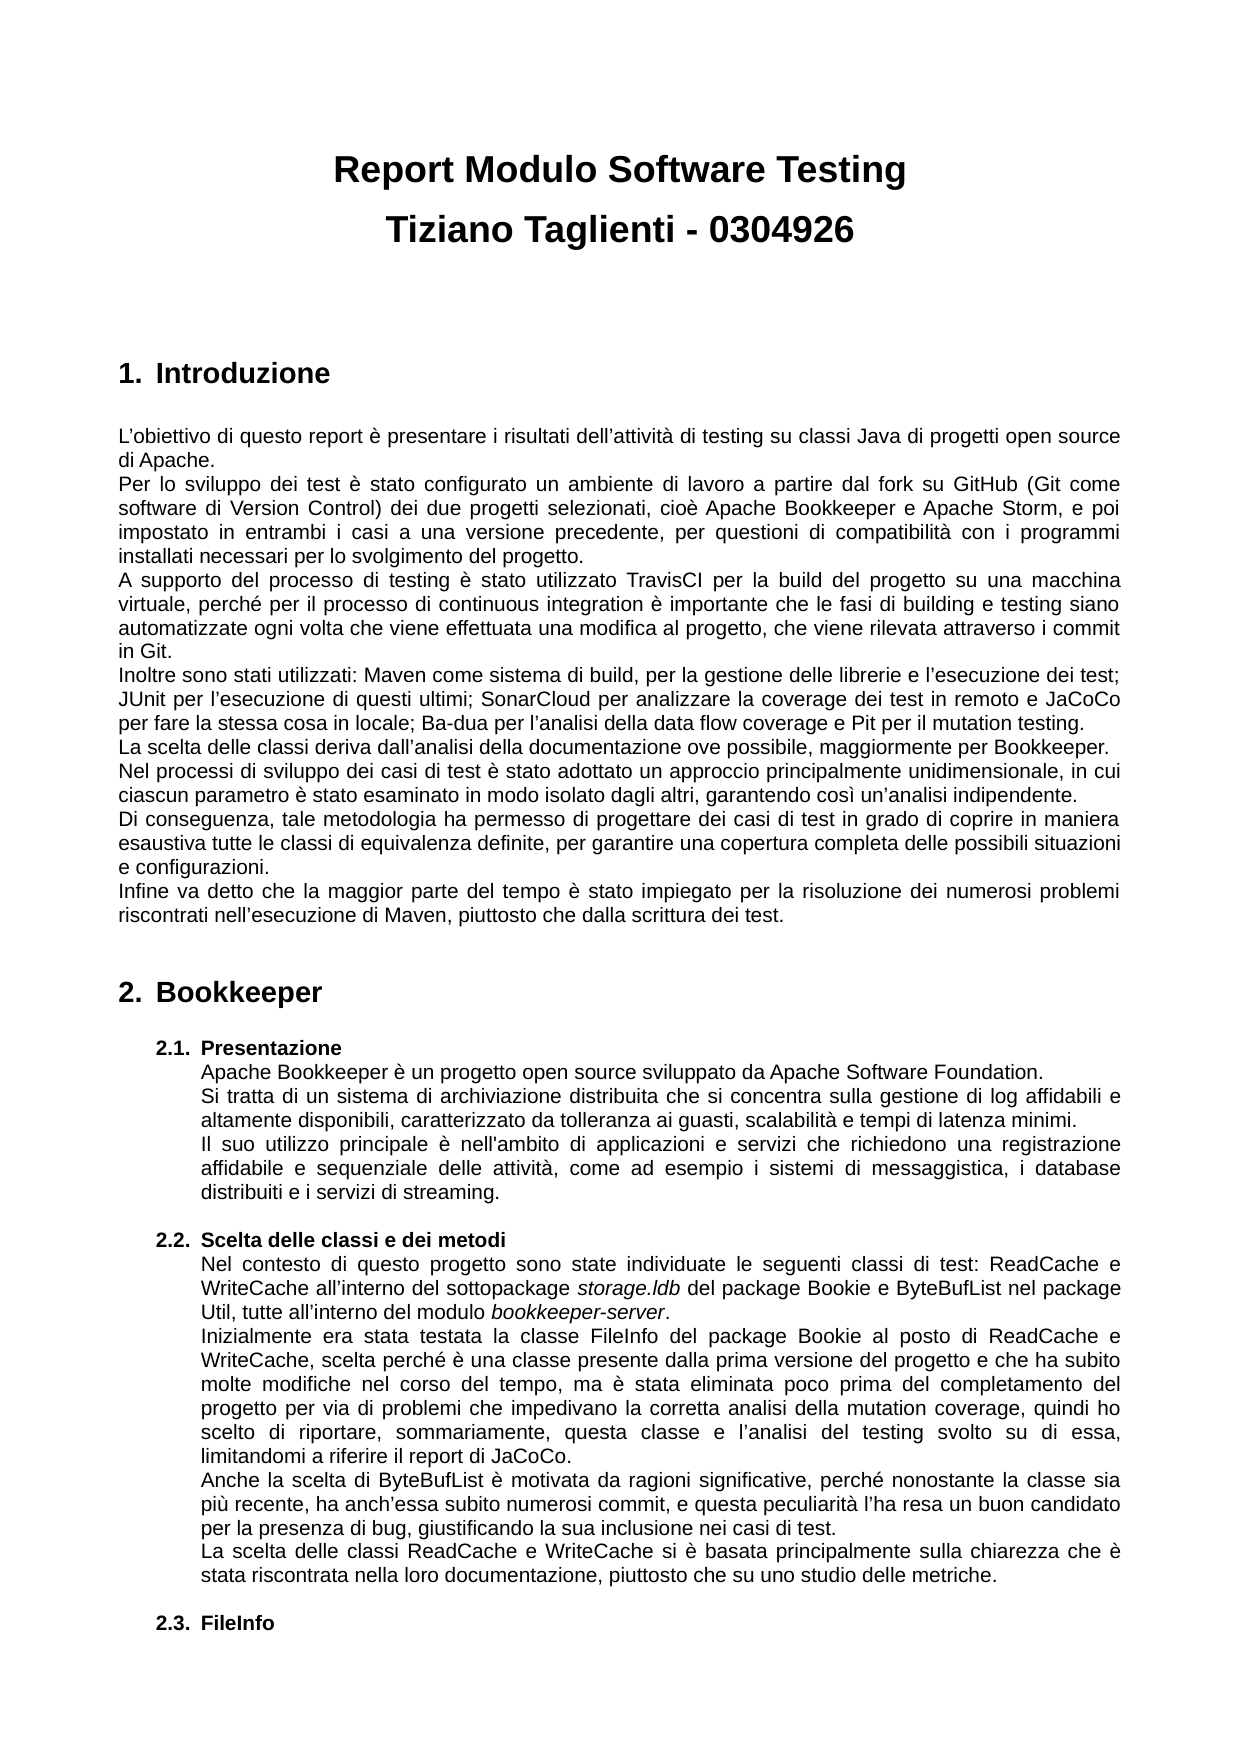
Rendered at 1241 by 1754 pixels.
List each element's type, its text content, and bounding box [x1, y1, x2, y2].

list Nel contesto di questo progetto sono state individuate le seguenti classi di test: ReadCache e WriteCache all’interno del sottopackage storage.ldb del package Bookie e ByteBufList nel package Util, tutte all’interno del modulo bookkeeper-server. [201, 1252, 1122, 1324]
list Si tratta di un sistema di archiviazione distribuita che si concentra sulla gestione di log affidabili e altamente disponibili, caratterizzato da tolleranza ai guasti, scalabilità e tempi di latenza minimi. [201, 1084, 1122, 1132]
list Apache Bookkeeper è un progetto open source sviluppato da Apache Software Foundation. [201, 1060, 1122, 1084]
text Tiziano Taglienti - 0304926 [118, 207, 1122, 251]
text Inoltre sono stati utilizzati: Maven come sistema di build, per la gestione delle librerie e l’esecuzione dei test; JUnit per l’esecuzione di questi ultimi; SonarCloud per analizzare la coverage dei test in remoto e JaCoCo per fare la stessa cosa in locale; Ba-dua per l’analisi della data flow coverage e Pit per il mutation testing. [118, 663, 1122, 735]
list Il suo utilizzo principale è nell'ambito di applicazioni e servizi che richiedono una registrazione affidabile e sequenziale delle attività, come ad esempio i sistemi di messaggistica, i database distribuiti e i servizi di streaming. [201, 1132, 1122, 1204]
list FileInfo [156, 1611, 1122, 1635]
list Introduzione [118, 357, 1122, 390]
text A supporto del processo di testing è stato utilizzato TravisCI per la build del progetto su una macchina virtuale, perché per il processo di continuous integration è importante che le fasi di building e testing siano automatizzate ogni volta che viene effettuata una modifica al progetto, che viene rilevata attraverso i commit in Git. [118, 567, 1122, 663]
text L’obiettivo di questo report è presentare i risultati dell’attività di testing su classi Java di progetti open source di Apache. [118, 424, 1122, 472]
text Infine va detto che la maggior parte del tempo è stato impiegato per la risoluzione dei numerosi problemi riscontrati nell’esecuzione di Maven, piuttosto che dalla scrittura dei test. [118, 879, 1122, 927]
text Nel processi di sviluppo dei casi di test è stato adottato un approccio principalmente unidimensionale, in cui ciascun parametro è stato esaminato in modo isolato dagli altri, garantendo così un’analisi indipendente. [118, 759, 1122, 807]
text Report Modulo Software Testing [118, 148, 1122, 191]
text Per lo sviluppo dei test è stato configurato un ambiente di lavoro a partire dal fork su GitHub (Git come software di Version Control) dei due progetti selezionati, cioè Apache Bookkeeper e Apache Storm, e poi impostato in entrambi i casi a una versione precedente, per questioni di compatibilità con i programmi installati necessari per lo svolgimento del progetto. [118, 472, 1122, 567]
list Inizialmente era stata testata la classe FileInfo del package Bookie al posto di ReadCache e WriteCache, scelta perché è una classe presente dalla prima versione del progetto e che ha subito molte modifiche nel corso del tempo, ma è stata eliminata poco prima del completamento del progetto per via di problemi che impedivano la corretta analisi della mutation coverage, quindi ho scelto di riportare, sommariamente, questa classe e l’analisi del testing svolto su di essa, limitandomi a riferire il report di JaCoCo. [201, 1324, 1122, 1467]
list Anche la scelta di ByteBufList è motivata da ragioni significative, perché nonostante la classe sia più recente, ha anch’essa subito numerosi commit, e questa peculiarità l’ha resa un buon candidato per la presenza di bug, giustificando la sua inclusione nei casi di test. [201, 1467, 1122, 1539]
list Presentazione [156, 1036, 1122, 1060]
text Di conseguenza, tale metodologia ha permesso di progettare dei casi di test in grado di coprire in maniera esaustiva tutte le classi di equivalenza definite, per garantire una copertura completa delle possibili situazioni e configurazioni. [118, 807, 1122, 879]
list La scelta delle classi ReadCache e WriteCache si è basata principalmente sulla chiarezza che è stata riscontrata nella loro documentazione, piuttosto che su uno studio delle metriche. [201, 1539, 1122, 1587]
text La scelta delle classi deriva dall’analisi della documentazione ove possibile, maggiormente per Bookkeeper. [118, 735, 1122, 759]
list Bookkeeper [118, 975, 1122, 1036]
list Scelta delle classi e dei metodi [156, 1228, 1122, 1252]
